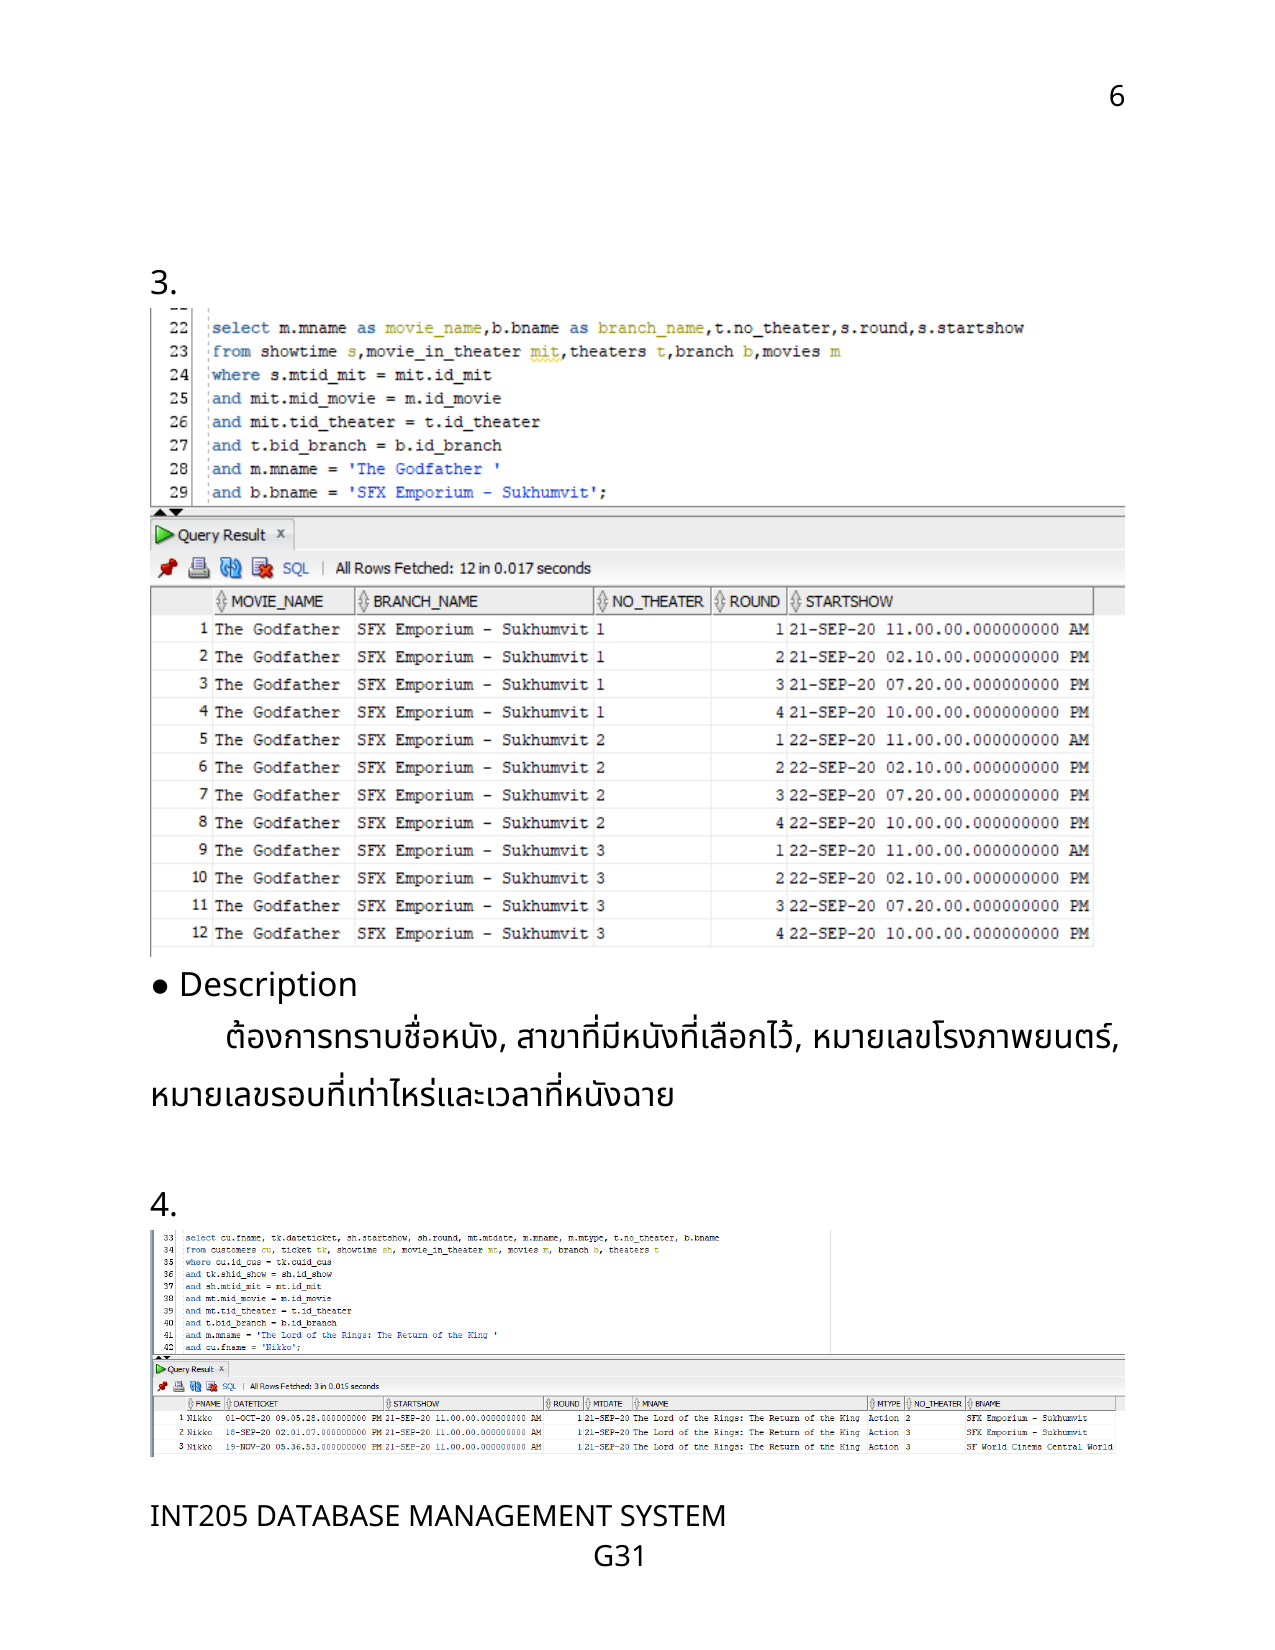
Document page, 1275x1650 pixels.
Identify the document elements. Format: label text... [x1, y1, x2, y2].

text ต้องการทราบชื่อหนัง, สาขาที่มีหนังที่เลือกไว้, หมายเลขโรงภาพยนตร์, หมายเลขรอบที่เท่าไหร่และเวลาที่หนังฉาย [150, 1013, 1125, 1121]
text 4. [150, 1181, 1125, 1230]
picture [150, 1230, 1125, 1457]
picture [150, 308, 1125, 957]
text 3. [150, 259, 1125, 308]
text ● Description [150, 961, 1125, 1006]
